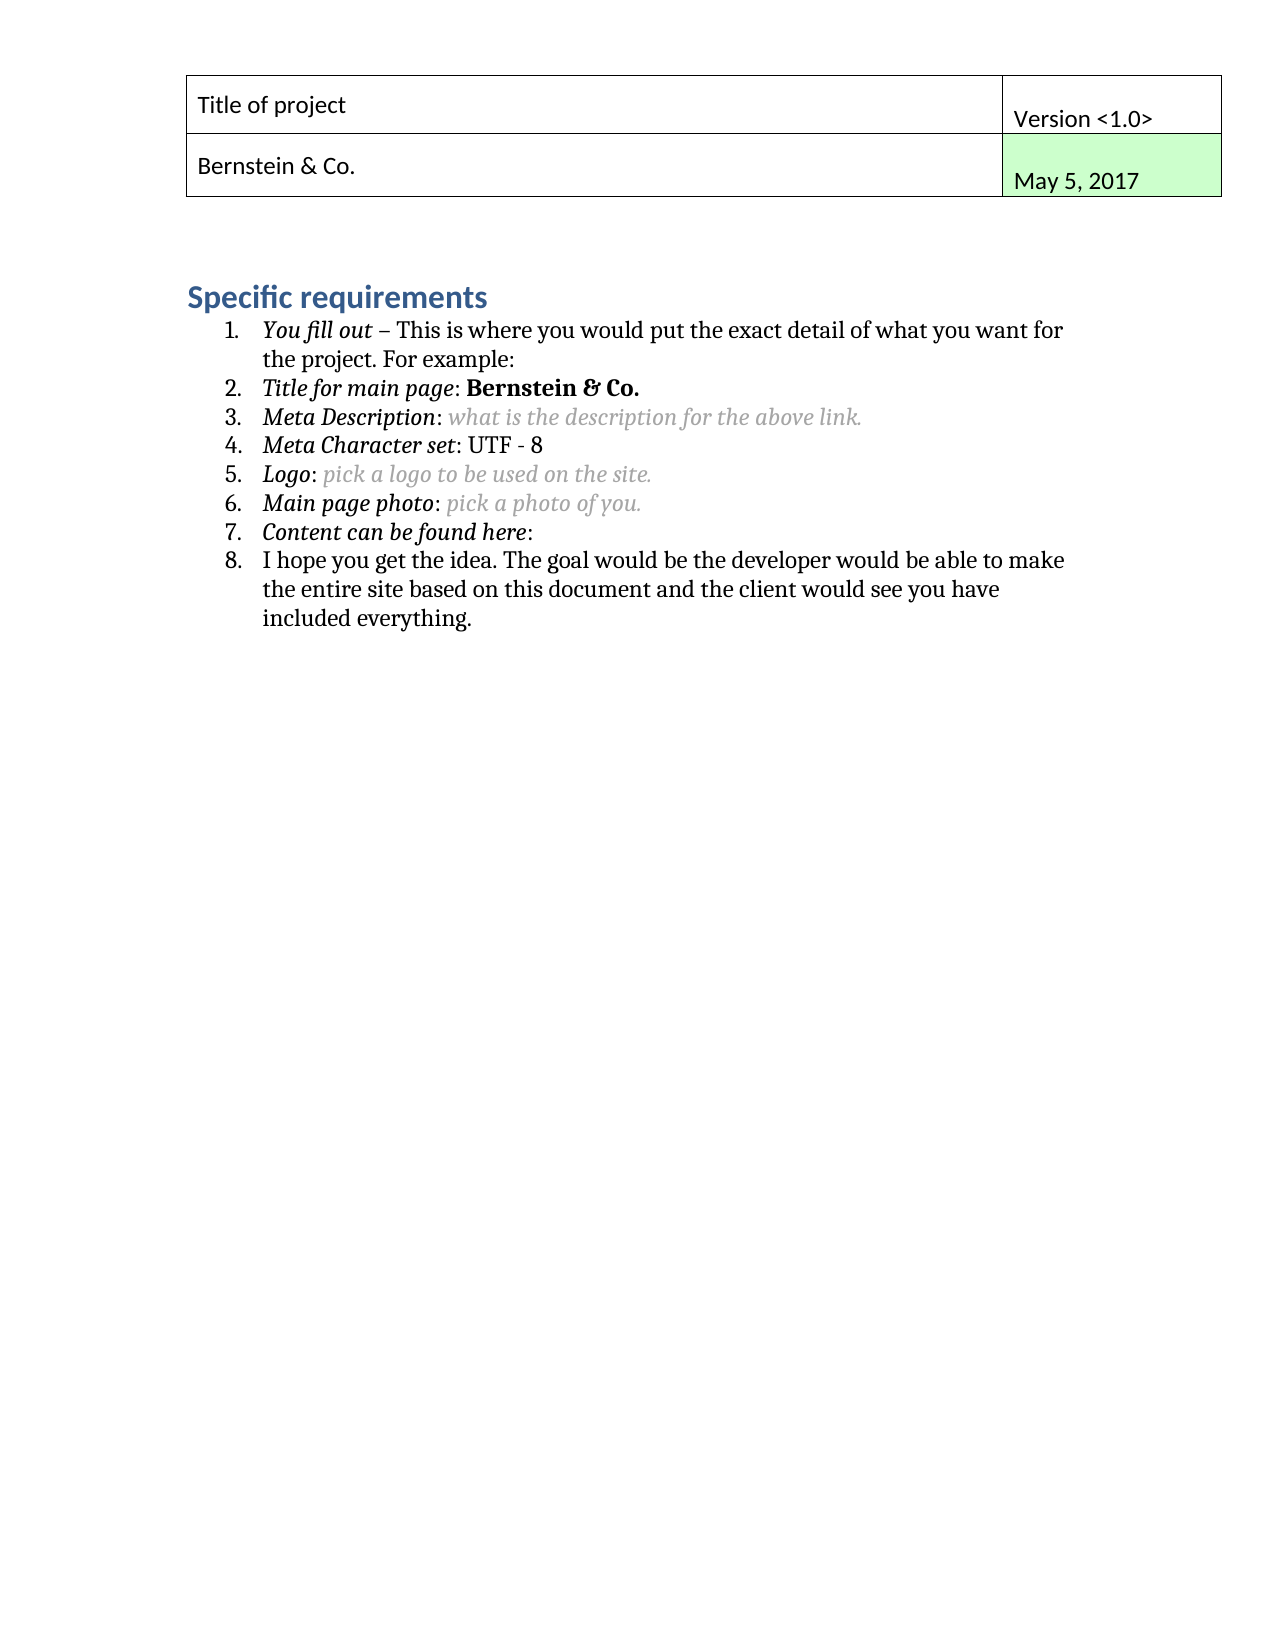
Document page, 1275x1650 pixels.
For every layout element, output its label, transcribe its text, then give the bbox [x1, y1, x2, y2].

list I hope you get the idea. The goal would be the developer would be able to make the entire site based on this document and the client would see you have included everything. [225, 546, 1087, 633]
list You fill out – This is where you would put the exact detail of what you want for the project. For example: [225, 316, 1087, 374]
list Meta Description: what is the description for the above link. [225, 403, 1087, 431]
list Title for main page: Bernstein & Co. [225, 374, 1087, 403]
list Main page photo: pick a photo of you. [225, 489, 1087, 518]
list Content can be found here: [225, 518, 1087, 546]
subtitle Specific requirements [187, 276, 1087, 316]
list Meta Character set: UTF - 8 [225, 431, 1087, 460]
list Logo: pick a logo to be used on the site. [225, 460, 1087, 489]
